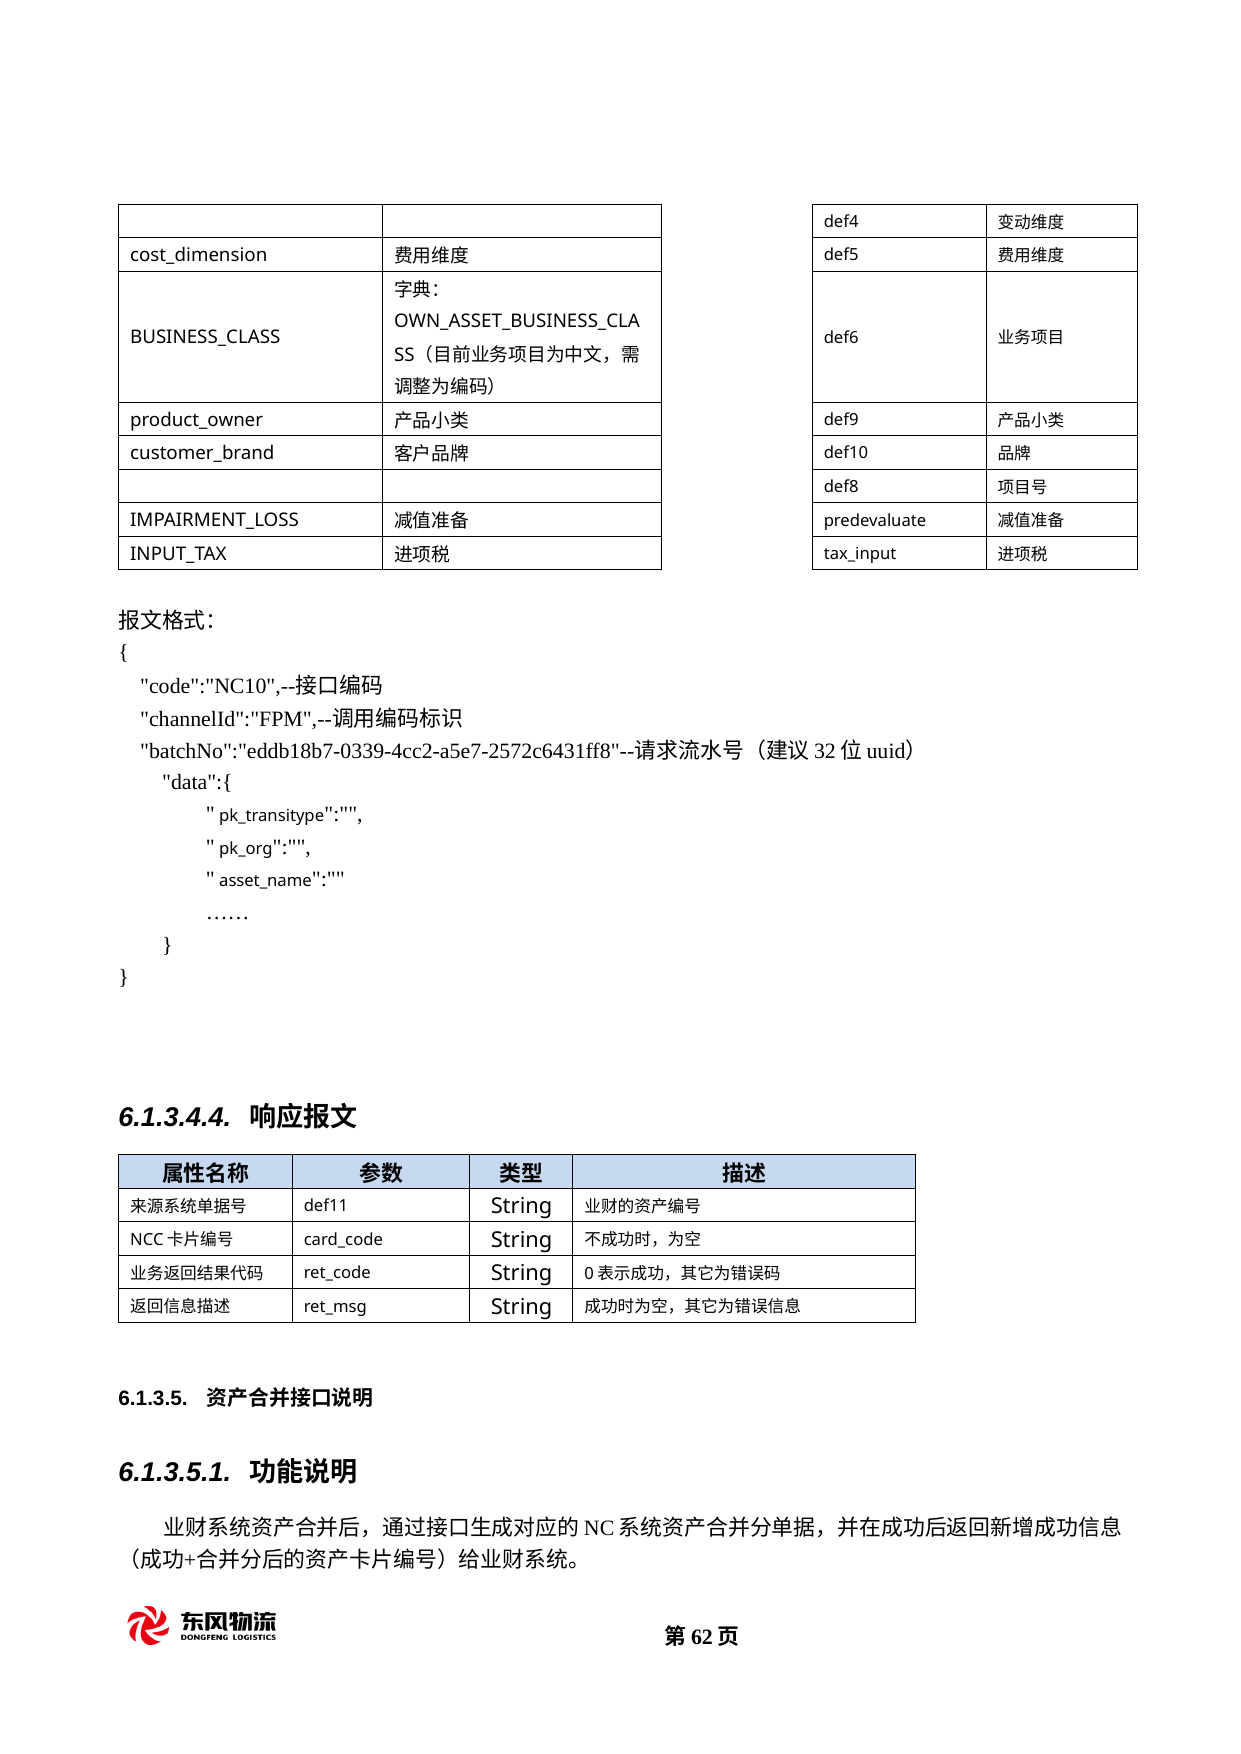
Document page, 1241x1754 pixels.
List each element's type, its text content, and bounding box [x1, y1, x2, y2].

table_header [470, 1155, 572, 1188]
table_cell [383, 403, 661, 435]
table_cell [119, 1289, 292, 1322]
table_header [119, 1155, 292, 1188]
text } [118, 960, 1122, 993]
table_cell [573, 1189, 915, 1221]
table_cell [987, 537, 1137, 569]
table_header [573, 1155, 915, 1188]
subtitle 功能说明 [118, 1438, 1122, 1503]
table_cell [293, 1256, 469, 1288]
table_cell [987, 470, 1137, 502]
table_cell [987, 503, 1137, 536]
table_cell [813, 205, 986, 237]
text " asset_name":"" [118, 863, 1122, 895]
text " pk_org":"", [118, 830, 1122, 863]
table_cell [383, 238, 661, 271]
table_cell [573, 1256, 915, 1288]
text 报文格式： [118, 603, 1122, 635]
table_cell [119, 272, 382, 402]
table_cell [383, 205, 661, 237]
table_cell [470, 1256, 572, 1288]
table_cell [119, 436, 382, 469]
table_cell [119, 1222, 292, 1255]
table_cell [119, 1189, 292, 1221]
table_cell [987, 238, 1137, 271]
text …… [118, 895, 1122, 928]
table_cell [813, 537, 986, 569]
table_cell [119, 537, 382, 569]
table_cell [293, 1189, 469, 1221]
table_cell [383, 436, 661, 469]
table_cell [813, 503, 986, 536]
text { [118, 635, 1122, 668]
picture [127, 1606, 276, 1645]
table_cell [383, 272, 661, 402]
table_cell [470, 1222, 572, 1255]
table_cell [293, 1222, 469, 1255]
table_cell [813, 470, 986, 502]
subtitle 资产合并接口说明 [118, 1380, 1122, 1413]
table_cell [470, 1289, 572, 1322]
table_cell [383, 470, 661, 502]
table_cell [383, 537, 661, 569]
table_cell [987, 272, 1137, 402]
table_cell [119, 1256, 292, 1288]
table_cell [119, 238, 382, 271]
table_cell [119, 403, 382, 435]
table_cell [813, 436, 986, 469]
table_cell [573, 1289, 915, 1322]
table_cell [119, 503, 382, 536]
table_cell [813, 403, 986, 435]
text "batchNo":"eddb18b7-0339-4cc2-a5e7-2572c6431ff8"--请求流水号（建议32位uuid） [118, 733, 1122, 765]
text "channelId":"FPM",--调用编码标识 [118, 700, 1122, 733]
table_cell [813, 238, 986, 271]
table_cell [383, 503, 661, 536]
text } [118, 928, 1122, 960]
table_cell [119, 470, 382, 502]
text "data":{ [118, 765, 1122, 798]
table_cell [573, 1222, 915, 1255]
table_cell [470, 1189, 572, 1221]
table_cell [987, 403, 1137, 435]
text "code":"NC10",--接口编码 [118, 668, 1122, 700]
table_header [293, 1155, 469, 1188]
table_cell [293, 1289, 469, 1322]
text " pk_transitype":"", [118, 798, 1122, 830]
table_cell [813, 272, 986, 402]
text 业财系统资产合并后，通过接口生成对应的NC系统资产合并分单据，并在成功后返回新增成功信息（成功+合并分后的资产卡片编号）给业财系统。 [118, 1509, 1122, 1574]
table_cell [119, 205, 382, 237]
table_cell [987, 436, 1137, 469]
subtitle 响应报文 [118, 1083, 1122, 1148]
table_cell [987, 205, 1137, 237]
